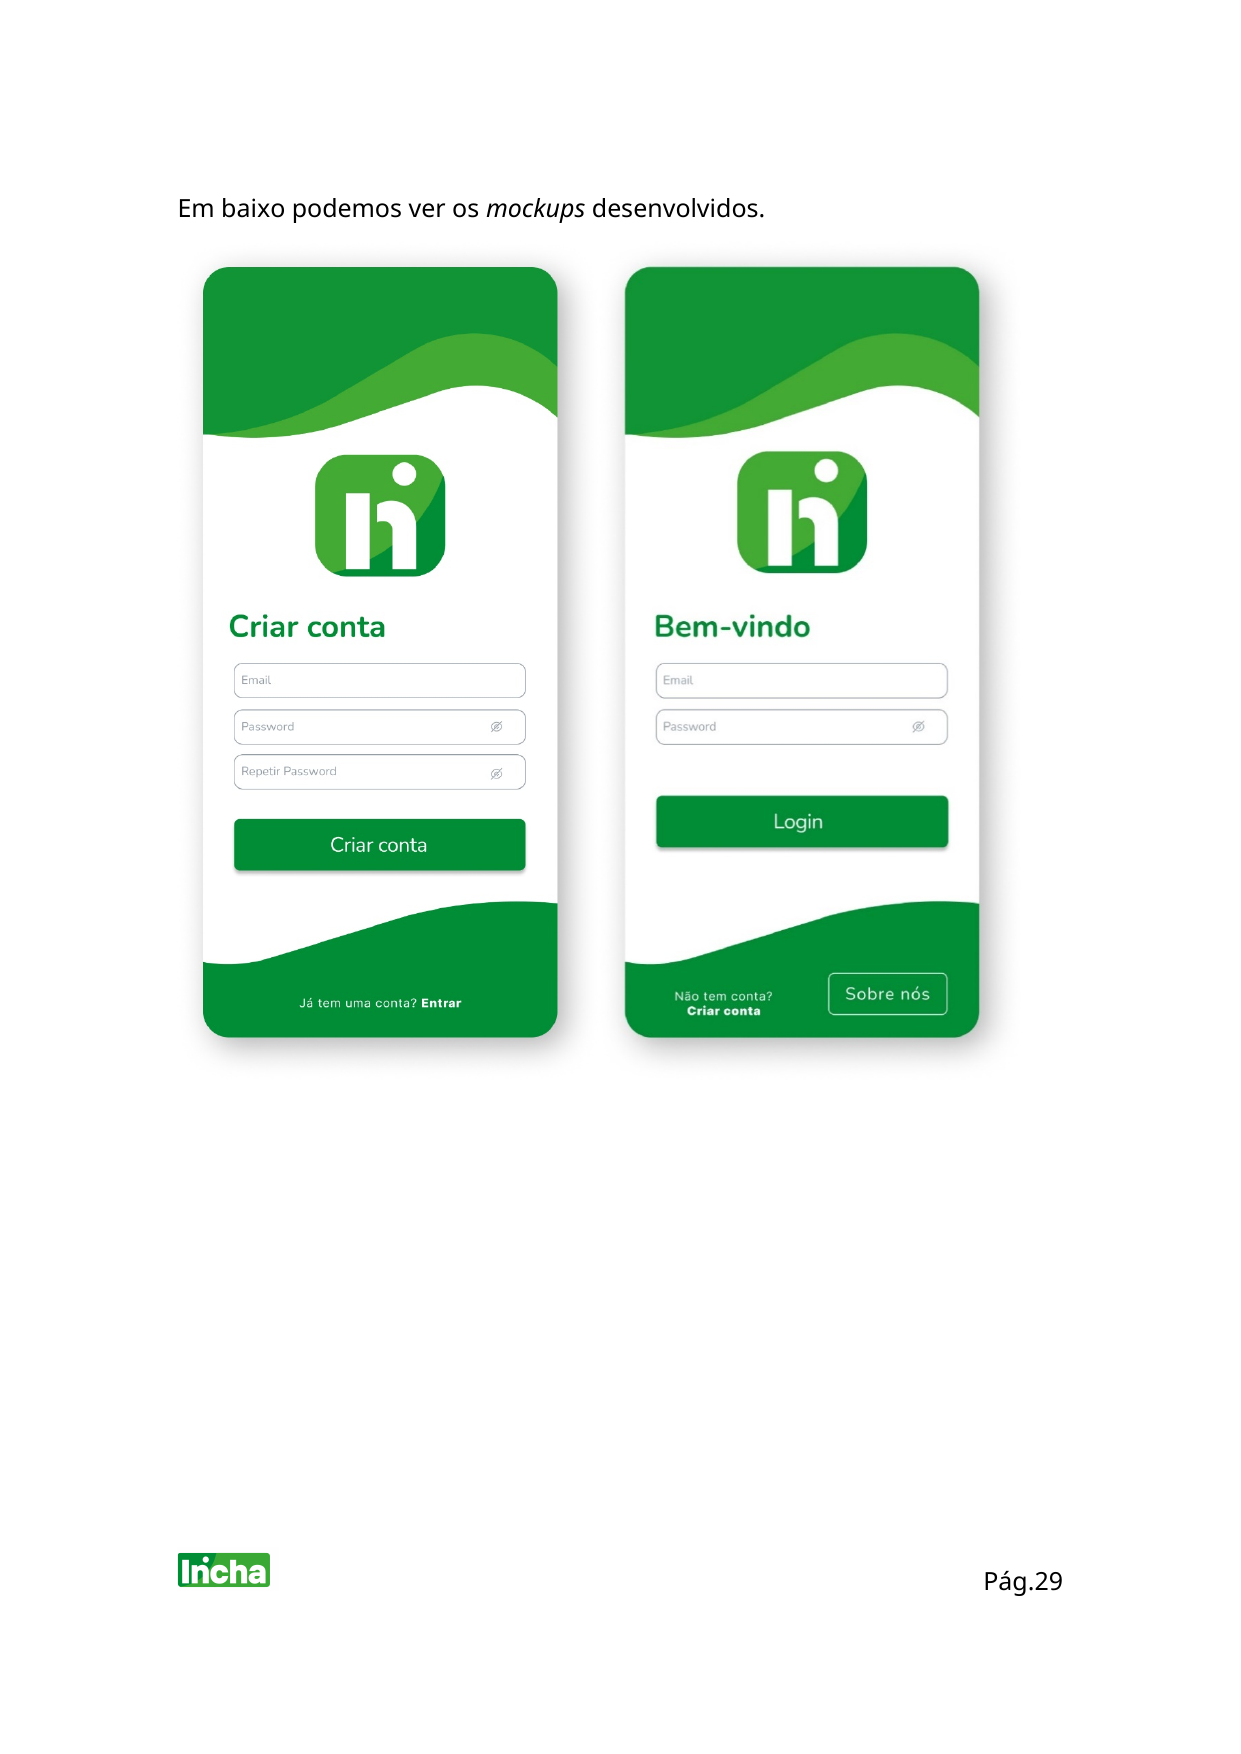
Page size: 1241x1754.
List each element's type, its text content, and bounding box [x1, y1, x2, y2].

picture [177, 1547, 279, 1591]
picture [177, 241, 1022, 1080]
